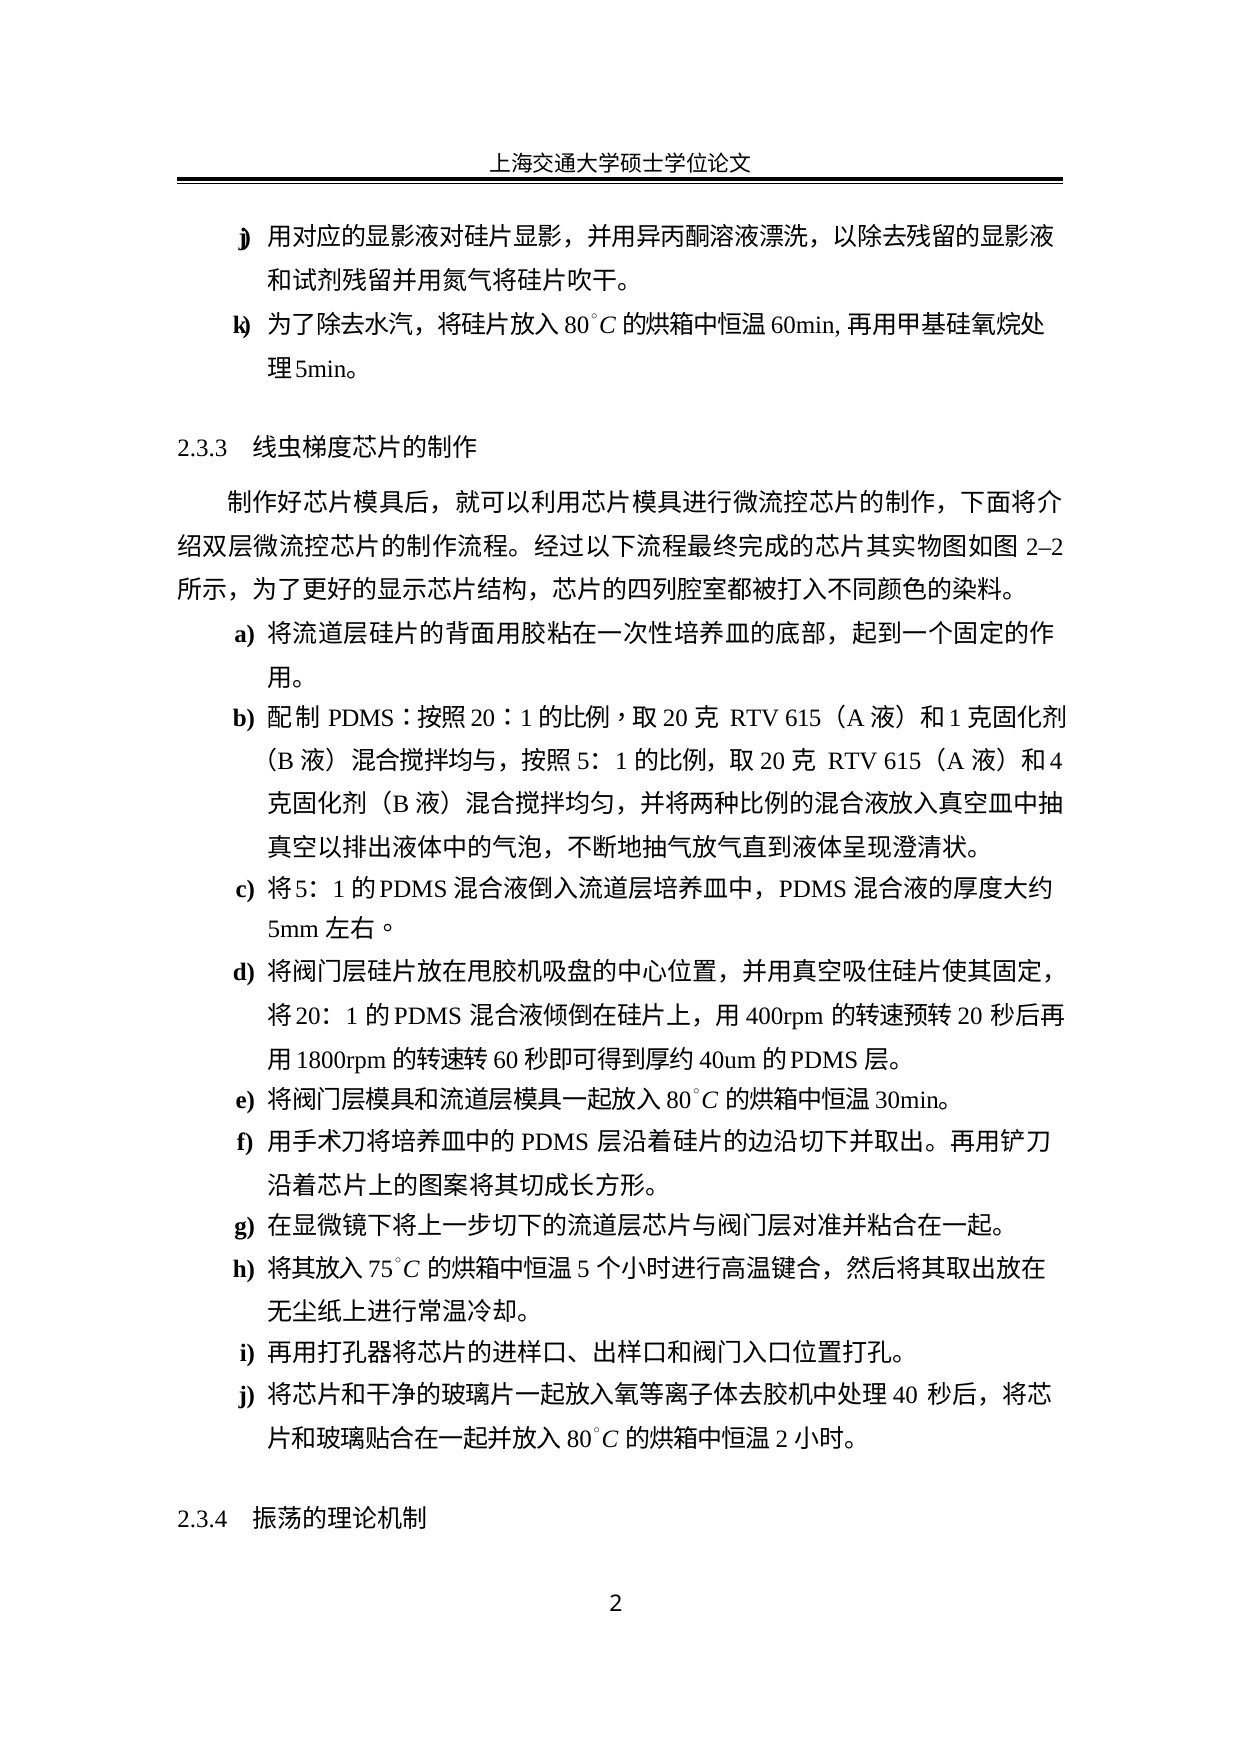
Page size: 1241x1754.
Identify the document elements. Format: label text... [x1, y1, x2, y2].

list 在显微镜下将上一步切下的流道层芯片与阀门层对准并粘合在一起。 [234, 1209, 1173, 1241]
list 将其放入 75◦C 的烘箱中恒温 5 个小时进行高温键合，然后将其取出放在无尘纸上进行常温冷却。 [233, 1248, 1063, 1328]
list 将芯片和干净的玻璃片一起放入氧等离子体去胶机中处理 40 秒后，将芯片和玻璃贴合在一起并放入 80◦C 的烘箱中恒温 2 小时。 [238, 1374, 1063, 1455]
list 配制PDMS：按照 20：1 的比例，取 20 克RTV 615（A 液）和 1 克固化剂 [233, 701, 1173, 733]
list 将阀门层模具和流道层模具一起放入 80◦C 的烘箱中恒温 30min。 [235, 1083, 1173, 1115]
list 用对应的显影液对硅片显影，并用异丙酮溶液漂洗，以除去残留的显影液和试剂残留并用氮气将硅片吹干。 [238, 217, 1063, 297]
text 制作好芯片模具后，就可以利用芯片模具进行微流控芯片的制作，下面将介绍双层微流控芯片的制作流程。经过以下流程最终完成的芯片其实物图如图2–2所示，为了更好的显示芯片结构，芯片的四列腔室都被打入不同颜色的染料。 [177, 482, 1063, 606]
list 为了除去水汽，将硅片放入 80◦C 的烘箱中恒温 60min, 再用甲基硅氧烷处理 5min。 [233, 304, 1063, 384]
list 用手术刀将培养皿中的 PDMS 层沿着硅片的边沿切下并取出。再用铲刀沿着芯片上的图案将其切成长方形。 [237, 1122, 1063, 1202]
list 将阀门层硅片放在甩胶机吸盘的中心位置，并用真空吸住硅片使其固定， 将 20：1 的 PDMS 混合液倾倒在硅片上，用 400rpm 的转速预转 20 秒后再用 1800rpm 的转速转 60 秒即可得到厚约 40um 的 PDMS 层。 [233, 951, 1079, 1075]
list 将 5：1 的 PDMS 混合液倒入流道层培养皿中，PDMS 混合液的厚度大约 [235, 872, 1173, 903]
list 将流道层硅片的背面用胶粘在一次性培养皿的底部，起到一个固定的作用。 [234, 614, 1063, 694]
text （B 液）混合搅拌均与，按照 5：1 的比例，取 20 克RTV 615（A 液）和 4 克固化剂（B 液）混合搅拌均匀，并将两种比例的混合液放入真空皿中抽真空以排出液体中的气泡，不断地抽气放气直到液体呈现澄清状。 [252, 740, 1063, 864]
list 振荡的理论机制 [177, 1501, 1173, 1535]
text 5mm 左右。 [267, 910, 1173, 944]
list 线虫梯度芯片的制作 [177, 430, 1173, 464]
list 再用打孔器将芯片的进样口、出样口和阀门入口位置打孔。 [239, 1336, 1173, 1368]
